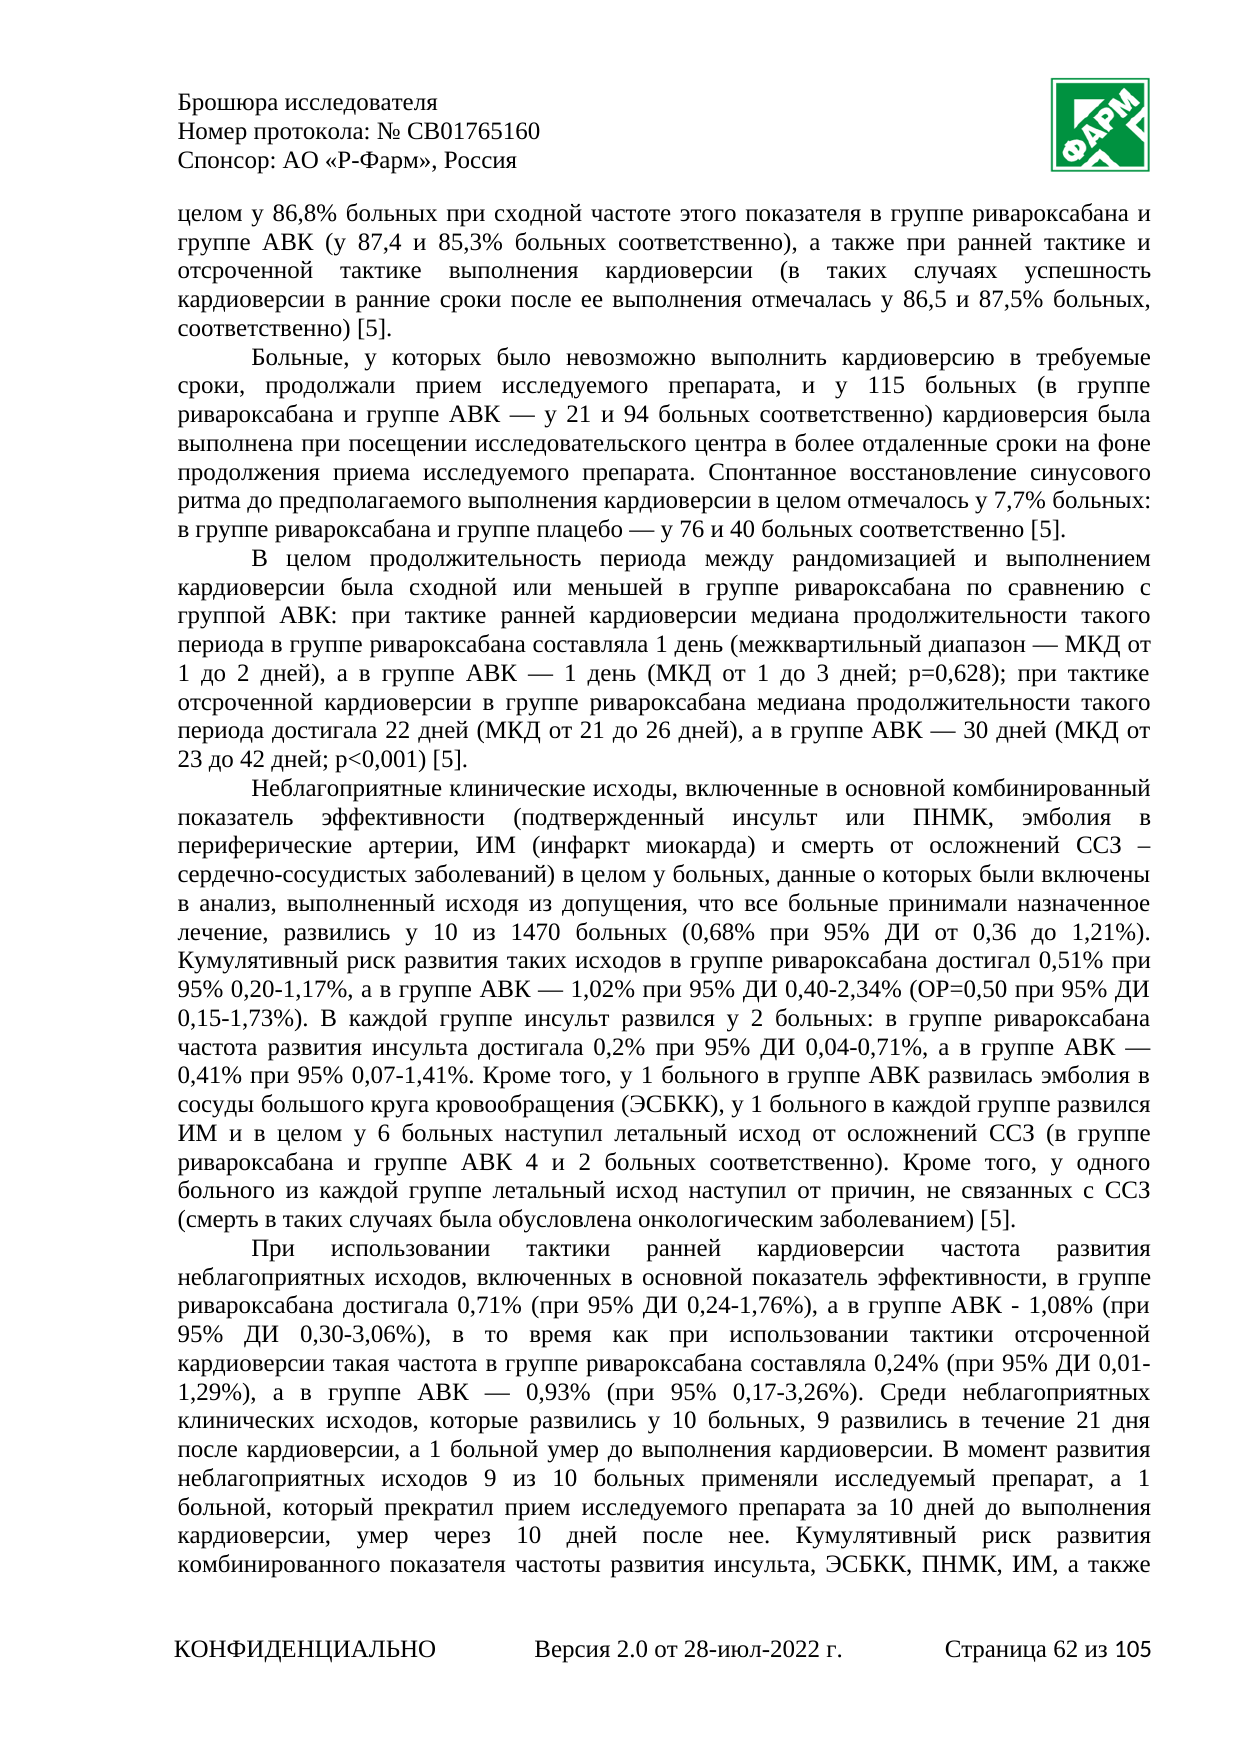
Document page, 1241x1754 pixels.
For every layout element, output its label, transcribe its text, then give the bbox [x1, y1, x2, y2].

text Неблагоприятные клинические исходы, включенные в основной комбинированный показатель эффективности (подтвержденный инсульт или ПНМК, эмболия в периферические артерии, ИМ (инфаркт миокарда) и смерть от осложнений ССЗ – сердечно-сосудистых заболеваний) в целом у больных, данные о которых были включены в анализ, выполненный исходя из допущения, что все больные принимали назначенное лечение, развились у 10 из 1470 больных (0,68% при 95% ДИ от 0,36 до 1,21%). Кумулятивный риск развития таких исходов в группе ривароксабана достигал 0,51% при 95% 0,20-1,17%, а в группе АВК — 1,02% при 95% ДИ 0,40-2,34% (ОР=0,50 при 95% ДИ 0,15-1,73%). В каждой группе инсульт развился у 2 больных: в группе ривароксабана частота развития инсульта достигала 0,2% при 95% ДИ 0,04-0,71%, а в группе АВК — 0,41% при 95% 0,07-1,41%. Кроме того, у 1 больного в группе АВК развилась эмболия в сосуды большого круга кровообращения (ЭСБКК), у 1 больного в каждой группе развился ИМ и в целом у 6 больных наступил летальный исход от осложнений ССЗ (в группе ривароксабана и группе АВК 4 и 2 больных соответственно). Кроме того, у одного больного из каждой группе летальный исход наступил от причин, не связанных с ССЗ (смерть в таких случаях была обусловлена онкологическим заболеванием) [5]. [177, 773, 1152, 1233]
text В целом продолжительность периода между рандомизацией и выполнением кардиоверсии была сходной или меньшей в группе ривароксабана по сравнению с группой АВК: при тактике ранней кардиоверсии медиана продолжительности такого периода в группе ривароксабана составляла 1 день (межквартильный диапазон — МКД от 1 до 2 дней), а в группе АВК — 1 день (МКД от 1 до 3 дней; p=0,628); при тактике отсроченной кардиоверсии в группе ривароксабана медиана продолжительности такого периода достигала 22 дней (МКД от 21 до 26 дней), а в группе АВК — 30 дней (МКД от 23 до 42 дней; p<0,001) [5]. [177, 543, 1152, 773]
picture [1046, 73, 1152, 174]
text Больные, у которых было невозможно выполнить кардиоверсию в требуемые сроки, продолжали прием исследуемого препарата, и у 115 больных (в группе ривароксабана и группе АВК — у 21 и 94 больных соответственно) кардиоверсия была выполнена при посещении исследовательского центра в более отдаленные сроки на фоне продолжения приема исследуемого препарата. Спонтанное восстановление синусового ритма до предполагаемого выполнения кардиоверсии в целом отмечалось у 7,7% больных: в группе ривароксабана и группе плацебо — у 76 и 40 больных соответственно [5]. [177, 342, 1152, 543]
